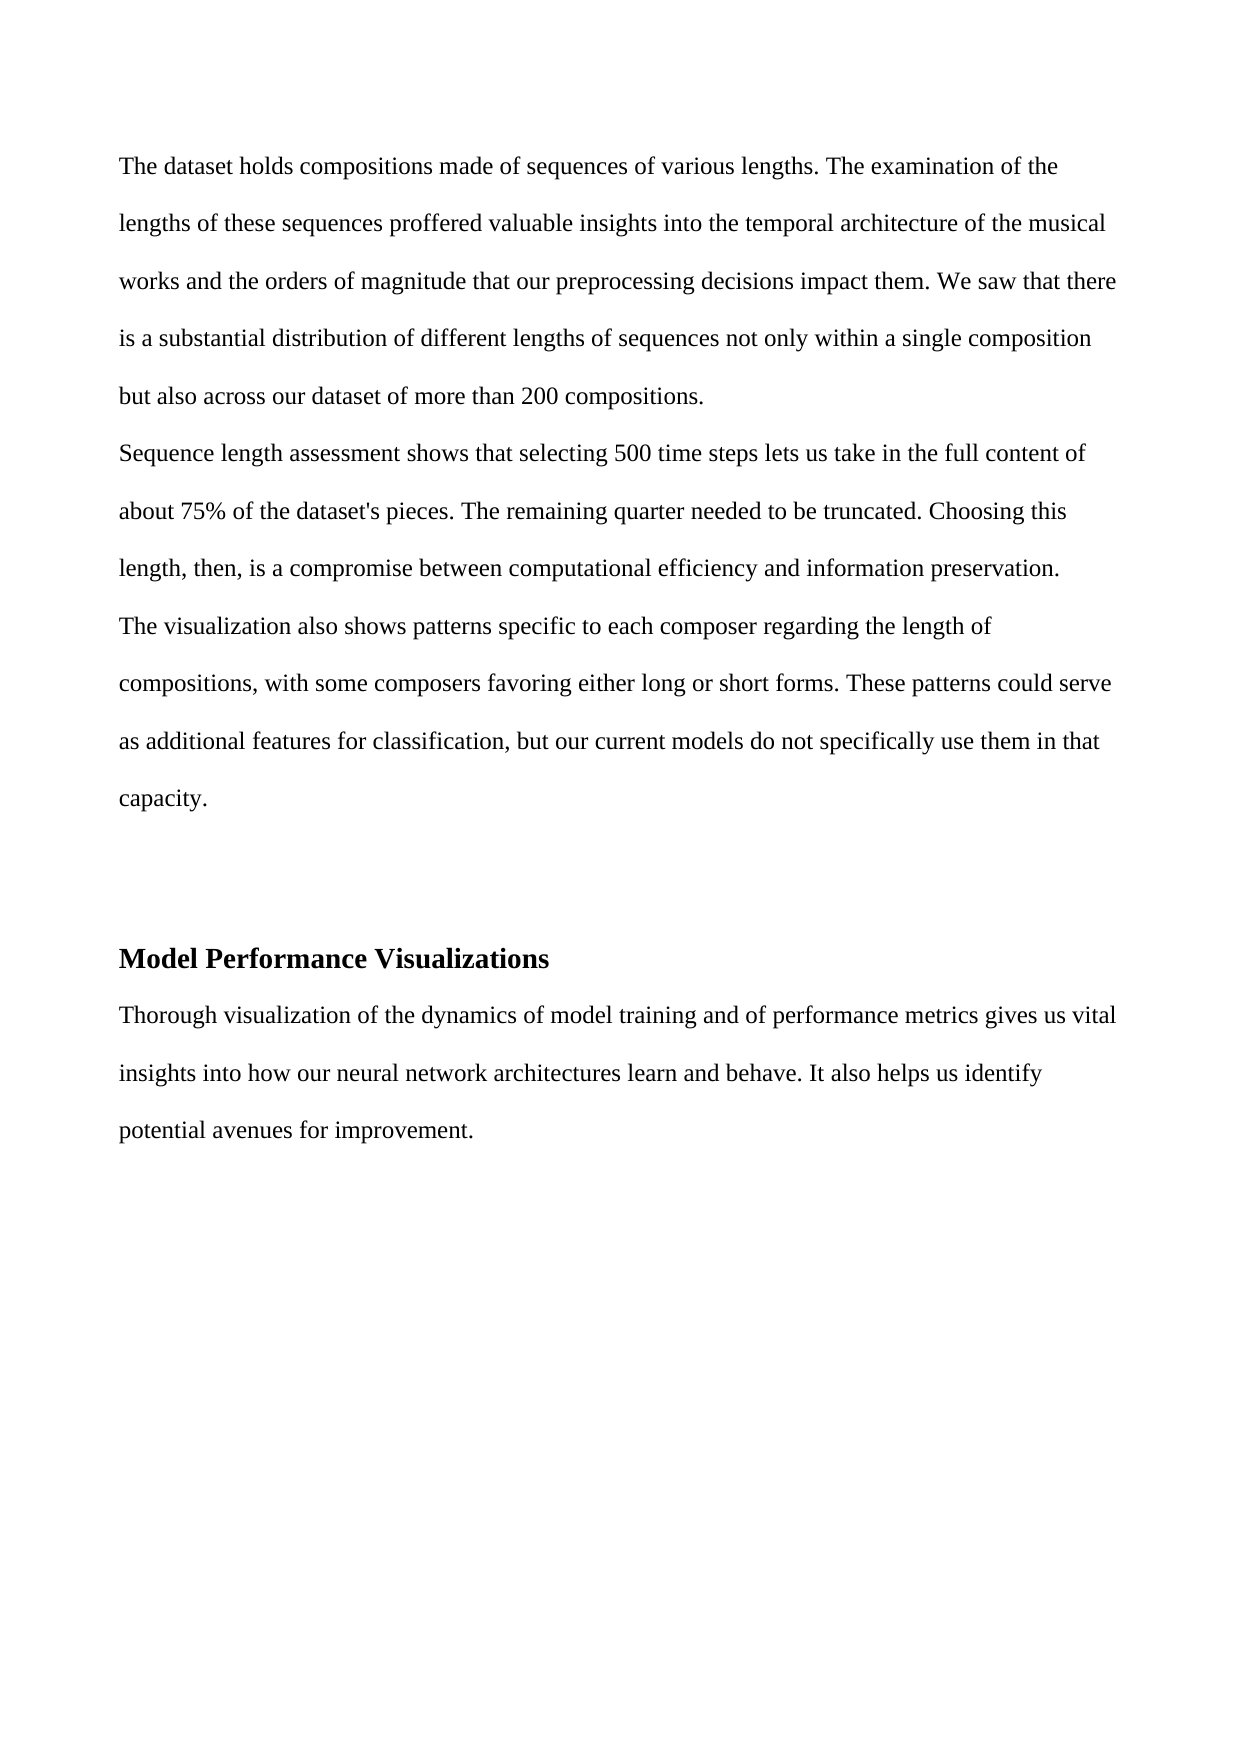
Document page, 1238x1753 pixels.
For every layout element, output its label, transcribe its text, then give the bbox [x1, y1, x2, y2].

text The dataset holds compositions made of sequences of various lengths. The examination of the lengths of these sequences proffered valuable insights into the temporal architecture of the musical works and the orders of magnitude that our preprocessing decisions impact them. We saw that there is a substantial distribution of different lengths of sequences not only within a single composition but also across our dataset of more than 200 compositions. [118, 151, 1129, 410]
text Thorough visualization of the dynamics of model training and of performance metrics gives us vital insights into how our neural network architectures learn and behave. It also helps us identify potential avenues for improvement. [118, 1000, 1129, 1144]
text Sequence length assessment shows that selecting 500 time steps lets us take in the full content of about 75% of the dataset's pieces. The remaining quarter needed to be truncated. Choosing this length, then, is a compromise between computational efficiency and information preservation. [118, 438, 1129, 582]
subtitle Model Performance Visualizations [118, 942, 1129, 975]
text The visualization also shows patterns specific to each composer regarding the length of compositions, with some composers favoring either long or short forms. These patterns could serve as additional features for classification, but our current models do not specifically use them in that capacity. [118, 611, 1129, 812]
